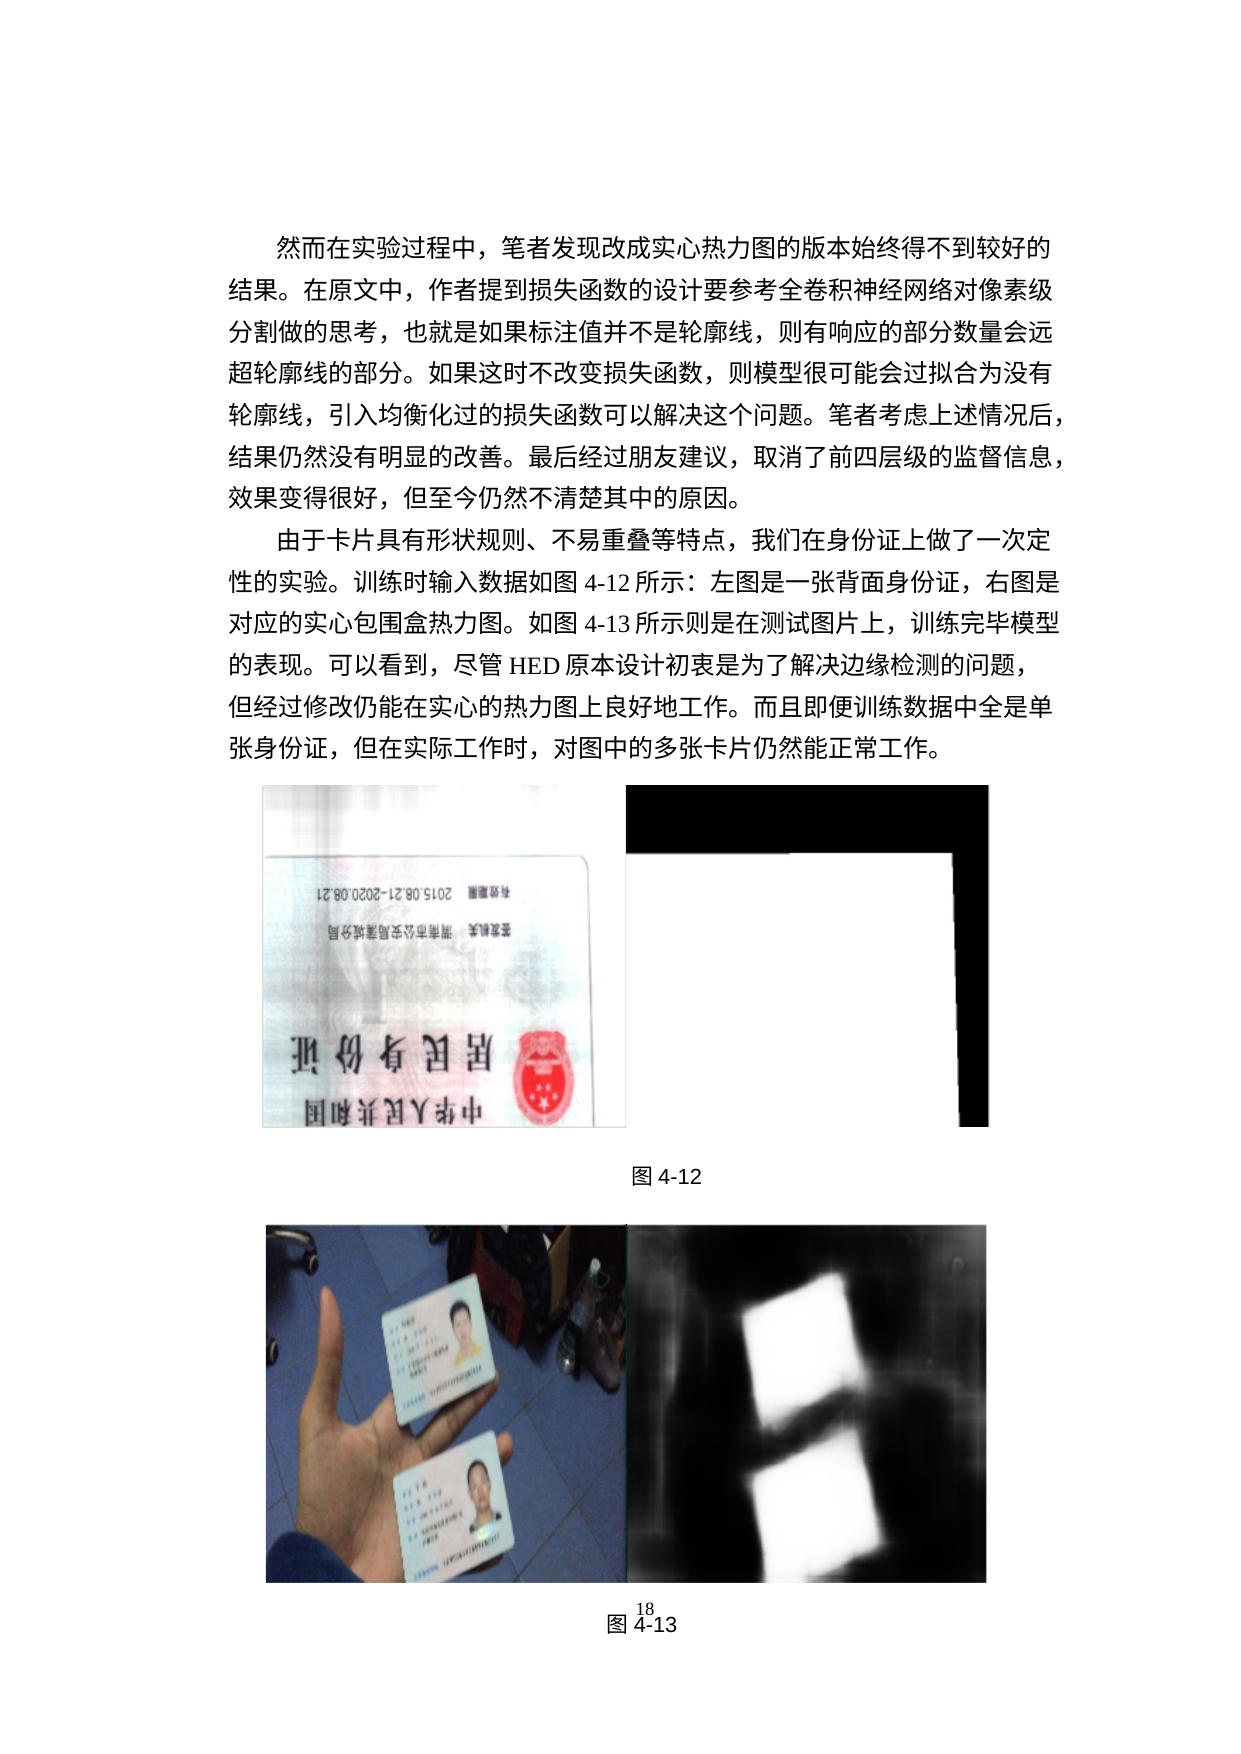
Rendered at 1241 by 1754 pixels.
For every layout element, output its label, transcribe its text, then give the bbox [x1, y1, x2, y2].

picture [265, 1224, 987, 1582]
text 然而在实验过程中，笔者发现改成实心热力图的版本始终得不到较好的结果。在原文中，作者提到损失函数的设计要参考全卷积神经网络对像素级分割做的思考，也就是如果标注值并不是轮廓线，则有响应的部分数量会远超轮廓线的部分。如果这时不改变损失函数，则模型很可能会过拟合为没有轮廓线，引入均衡化过的损失函数可以解决这个问题。笔者考虑上述情况后，结果仍然没有明显的改善。最后经过朋友建议，取消了前四层级的监督信息，效果变得很好，但至今仍然不清楚其中的原因。 [229, 224, 1063, 516]
picture [262, 785, 990, 1128]
